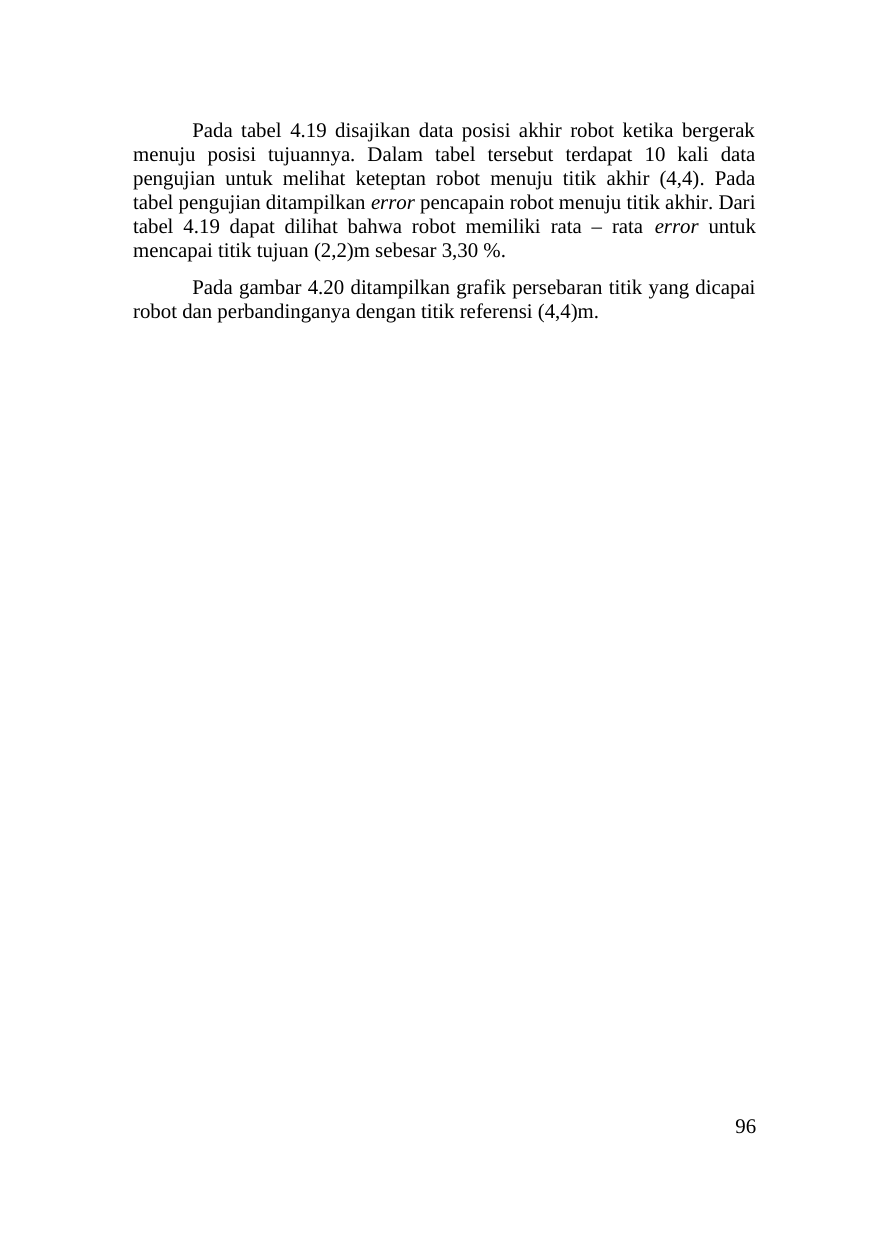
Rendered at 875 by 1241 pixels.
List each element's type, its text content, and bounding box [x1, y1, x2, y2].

text Pada gambar 4.20 ditampilkan grafik persebaran titik yang dicapai robot dan perbandinganya dengan titik referensi (4,4)m. [133, 275, 756, 323]
text Pada tabel 4.19 disajikan data posisi akhir robot ketika bergerak menuju posisi tujuannya. Dalam tabel tersebut terdapat 10 kali data pengujian untuk melihat keteptan robot menuju titik akhir (4,4). Pada tabel pengujian ditampilkan error pencapain robot menuju titik akhir. Dari tabel 4.19 dapat dilihat bahwa robot memiliki rata – rata error untuk mencapai titik tujuan (2,2)m sebesar 3,30 %. [133, 118, 756, 262]
